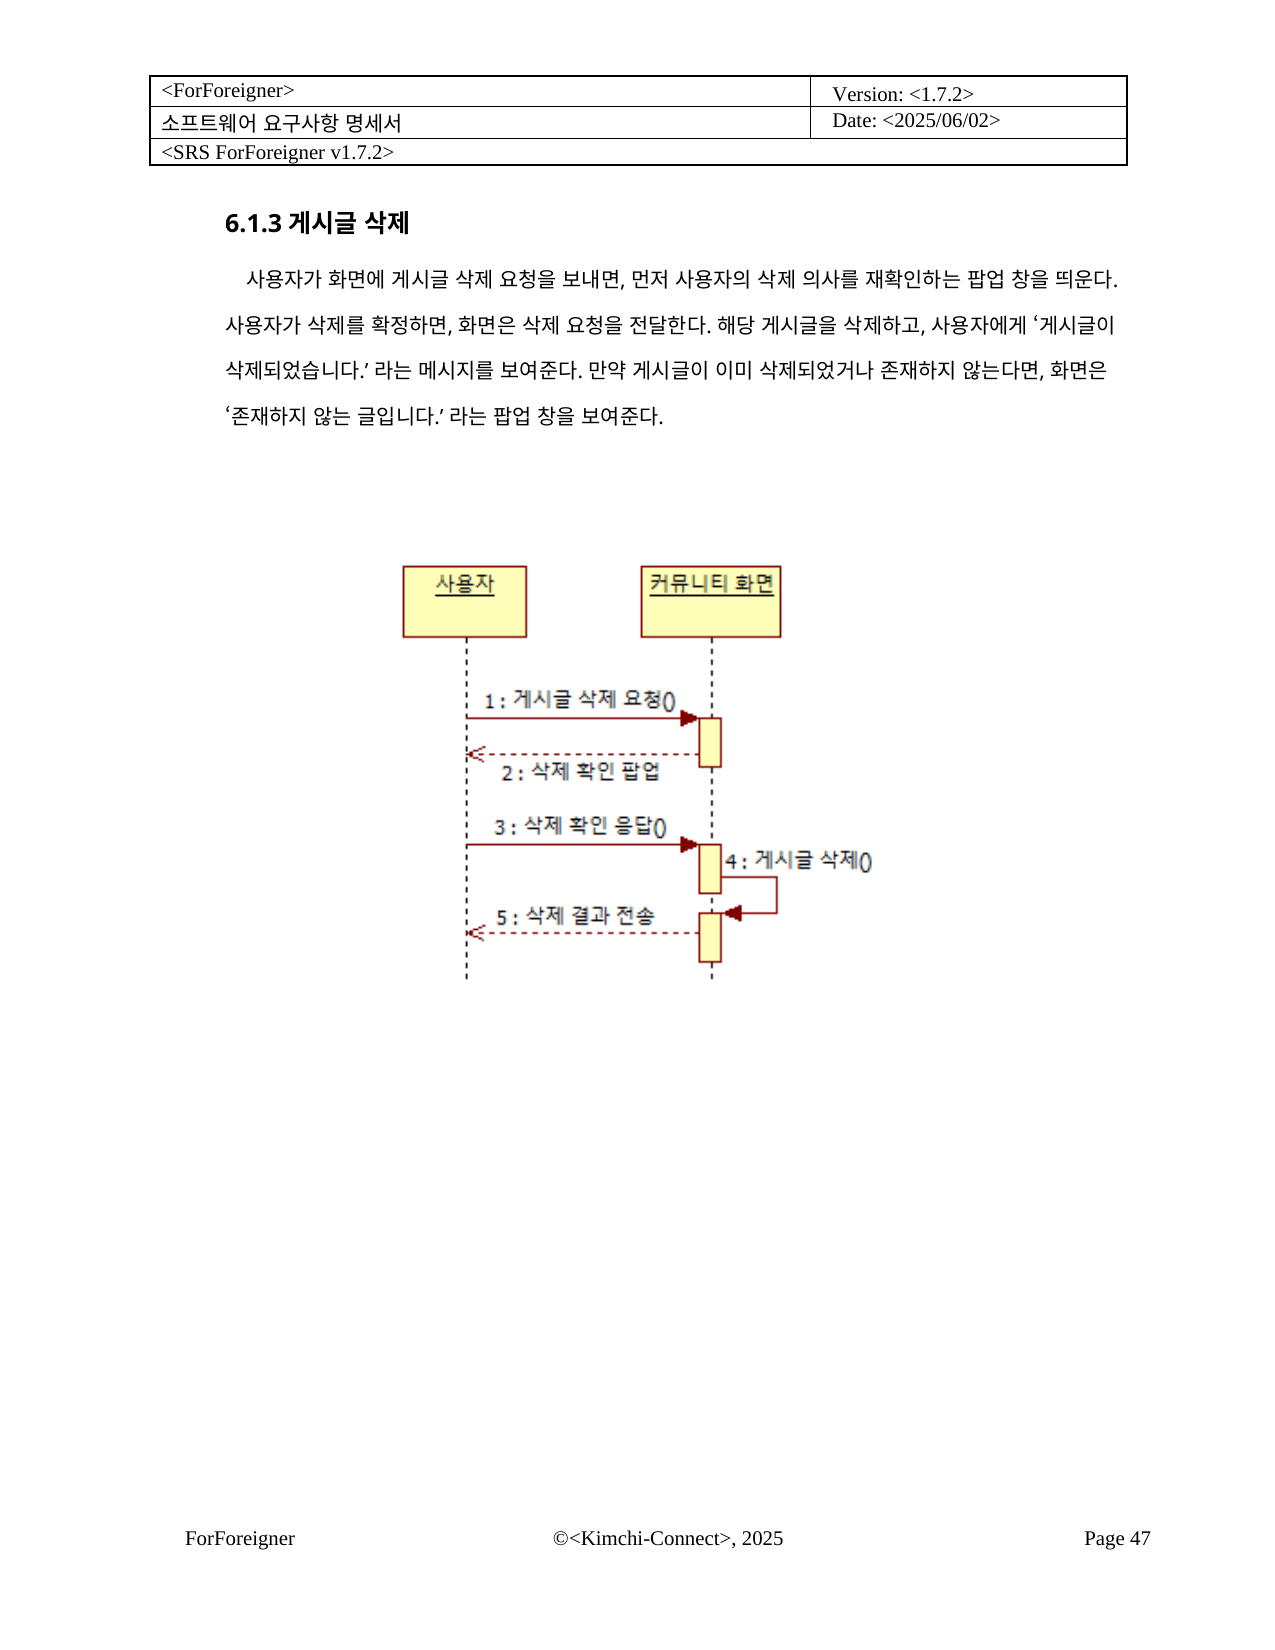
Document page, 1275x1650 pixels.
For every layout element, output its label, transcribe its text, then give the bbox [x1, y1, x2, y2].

text 사용자가 화면에 게시글 삭제 요청을 보내면, 먼저 사용자의 삭제 의사를 재확인하는 팝업 창을 띄운다. 사용자가 삭제를 확정하면, 화면은 삭제 요청을 전달한다. 해당 게시글을 삭제하고, 사용자에게 ‘게시글이 삭제되었습니다.’ 라는 메시지를 보여준다. 만약 게시글이 이미 삭제되었거나 존재하지 않는다면, 화면은 ‘존재하지 않는 글입니다.’ 라는 팝업 창을 보여준다. [225, 264, 1125, 430]
subtitle 6.1.3 게시글 삭제 [150, 203, 1125, 239]
picture [367, 530, 908, 1021]
